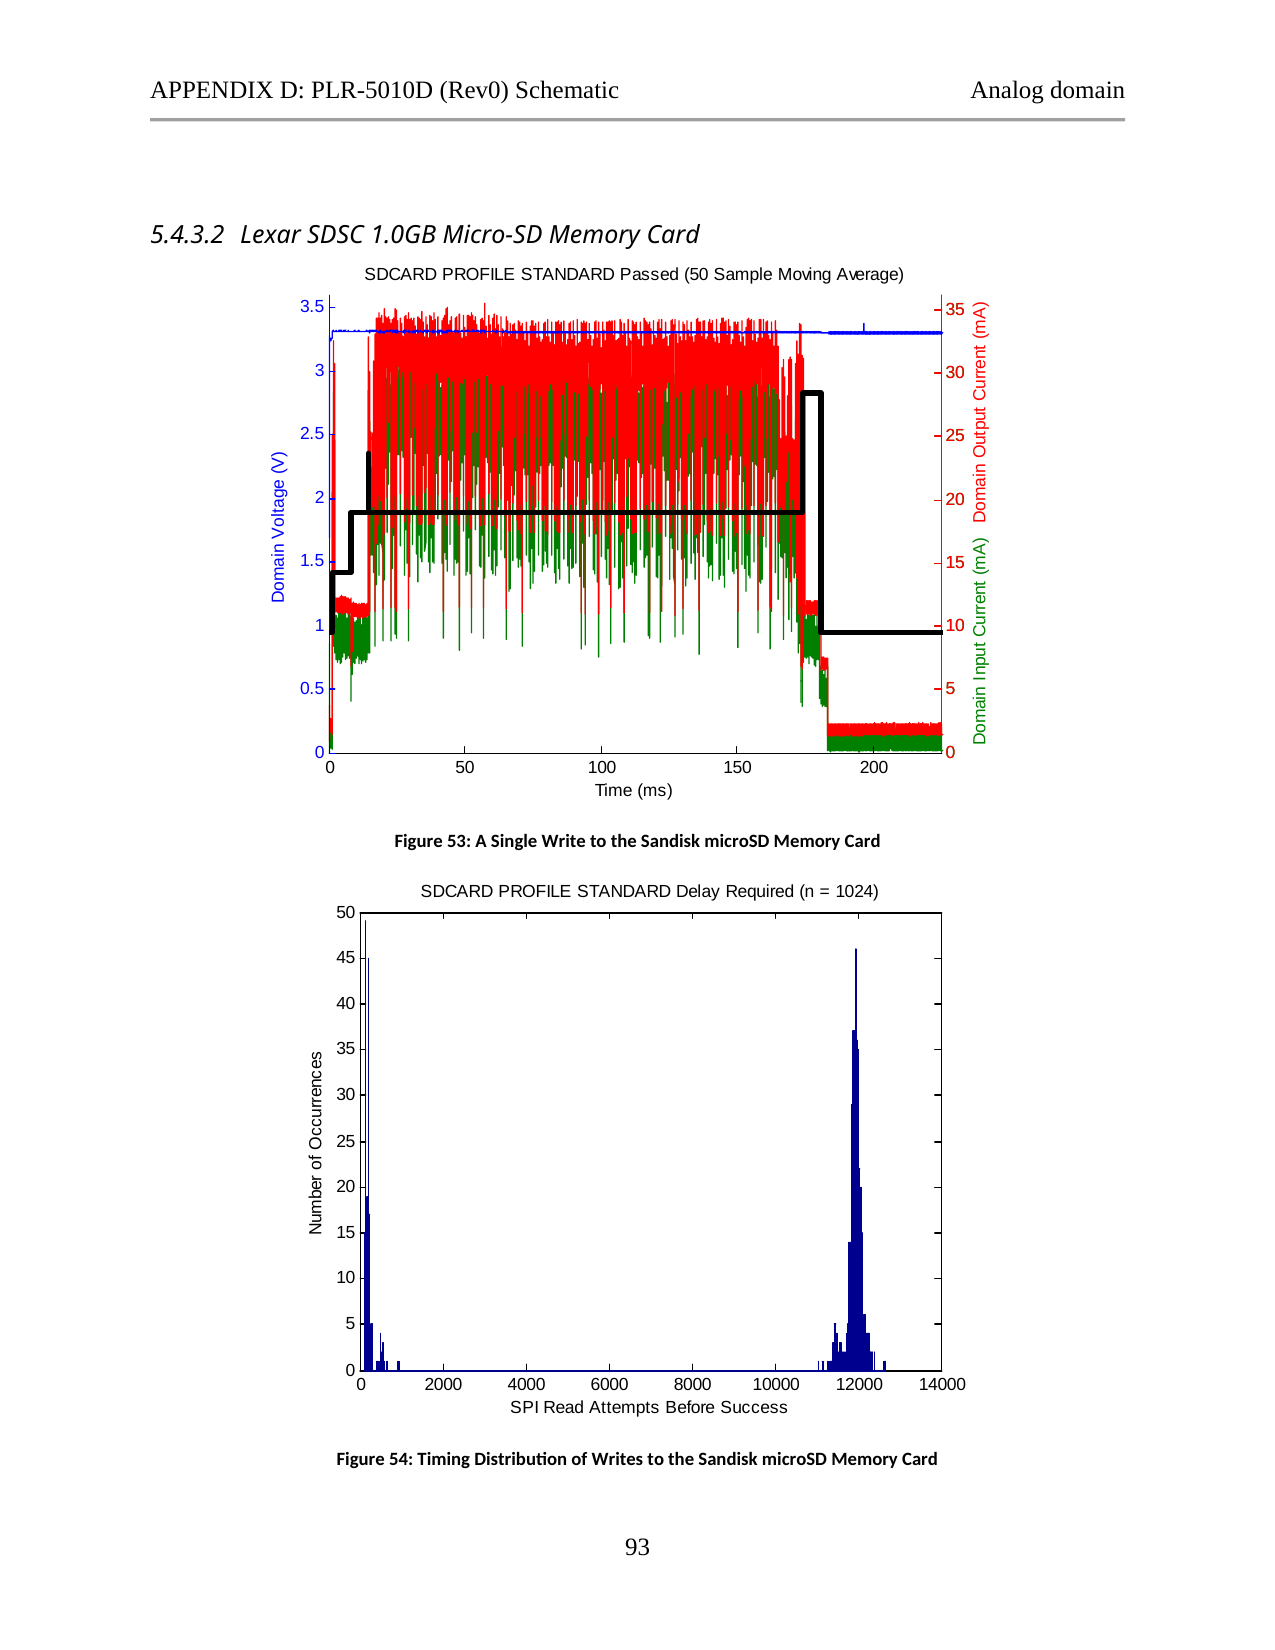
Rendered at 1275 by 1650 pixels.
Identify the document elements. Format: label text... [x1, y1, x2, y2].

subtitle Lexar SDSC 1.0GB Micro-SD Memory Card [150, 217, 1125, 251]
text Figure 54: Timing Distribution of Writes to the Sandisk microSD Memory Card [150, 1447, 1125, 1470]
text Figure 53: A Single Write to the Sandisk microSD Memory Card [150, 829, 1125, 852]
